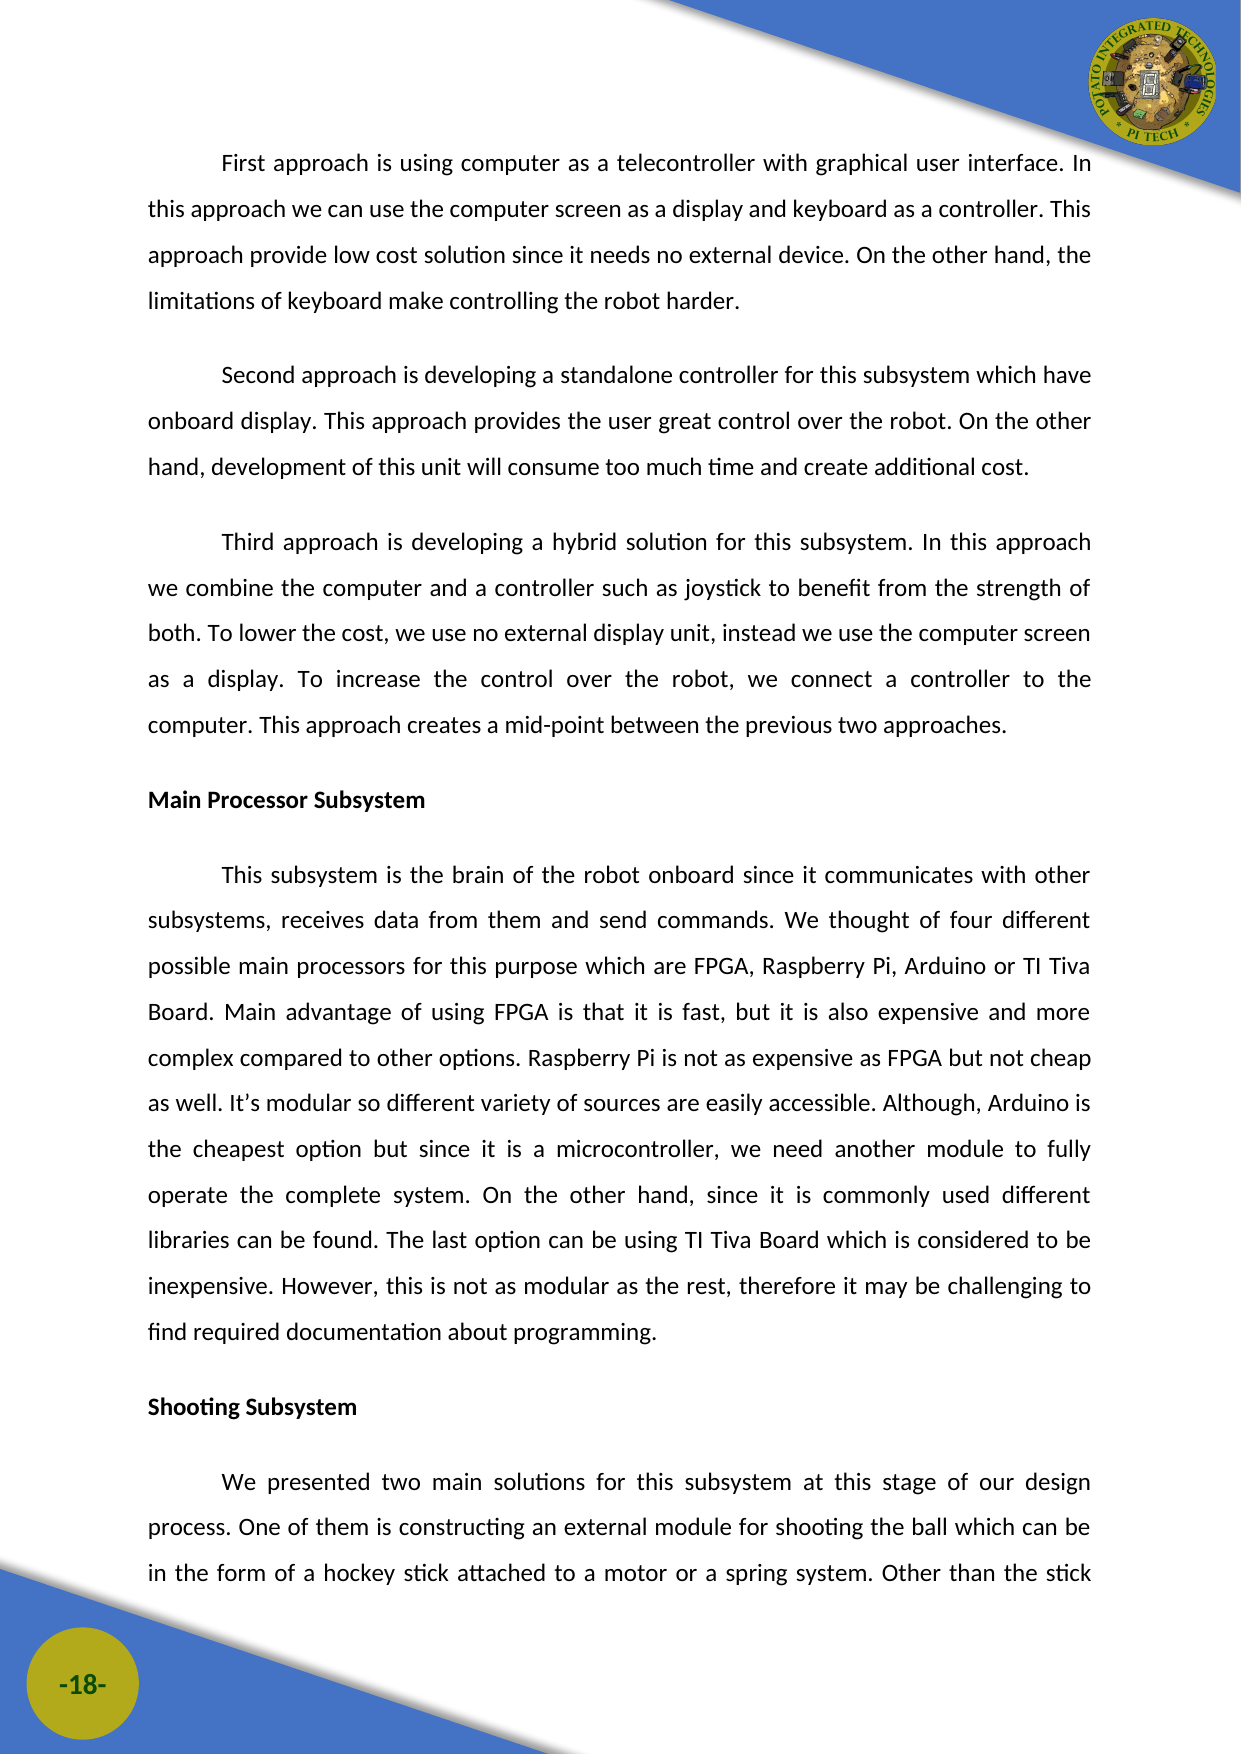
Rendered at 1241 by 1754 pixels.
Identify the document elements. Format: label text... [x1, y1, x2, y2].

picture [1087, 16, 1216, 145]
text Shooting Subsystem [148, 1391, 1093, 1421]
text First approach is using computer as a telecontroller with graphical user interface. In this approach we can use the computer screen as a display and keyboard as a controller. This approach provide low cost solution since it needs no external device. On the other hand, the limitations of keyboard make controlling the robot harder. [148, 148, 1093, 315]
text Main Processor Subsystem [148, 784, 1093, 814]
text Third approach is developing a hybrid solution for this subsystem. In this approach we combine the computer and a controller such as joystick to benefit from the strength of both. To lower the cost, we use no external display unit, instead we use the computer screen as a display. To increase the control over the robot, we connect a controller to the computer. This approach creates a mid-point between the previous two approaches. [148, 526, 1093, 739]
text This subsystem is the brain of the robot onboard since it communicates with other subsystems, receives data from them and send commands. We thought of four different possible main processors for this purpose which are FPGA, Raspberry Pi, Arduino or TI Tiva Board. Main advantage of using FPGA is that it is fast, but it is also expensive and more complex compared to other options. Raspberry Pi is not as expensive as FPGA but not cheap as well. It’s modular so different variety of sources are easily accessible. Although, Arduino is the cheapest option but since it is a microcontroller, we need another module to fully operate the complete system. On the other hand, since it is commonly used different libraries can be found. The last option can be using TI Tiva Board which is considered to be inexpensive. However, this is not as modular as the rest, therefore it may be challenging to find required documentation about programming. [148, 859, 1093, 1347]
text Second approach is developing a standalone controller for this subsystem which have onboard display. This approach provides the user great control over the robot. On the other hand, development of this unit will consume too much time and create additional cost. [148, 360, 1093, 482]
